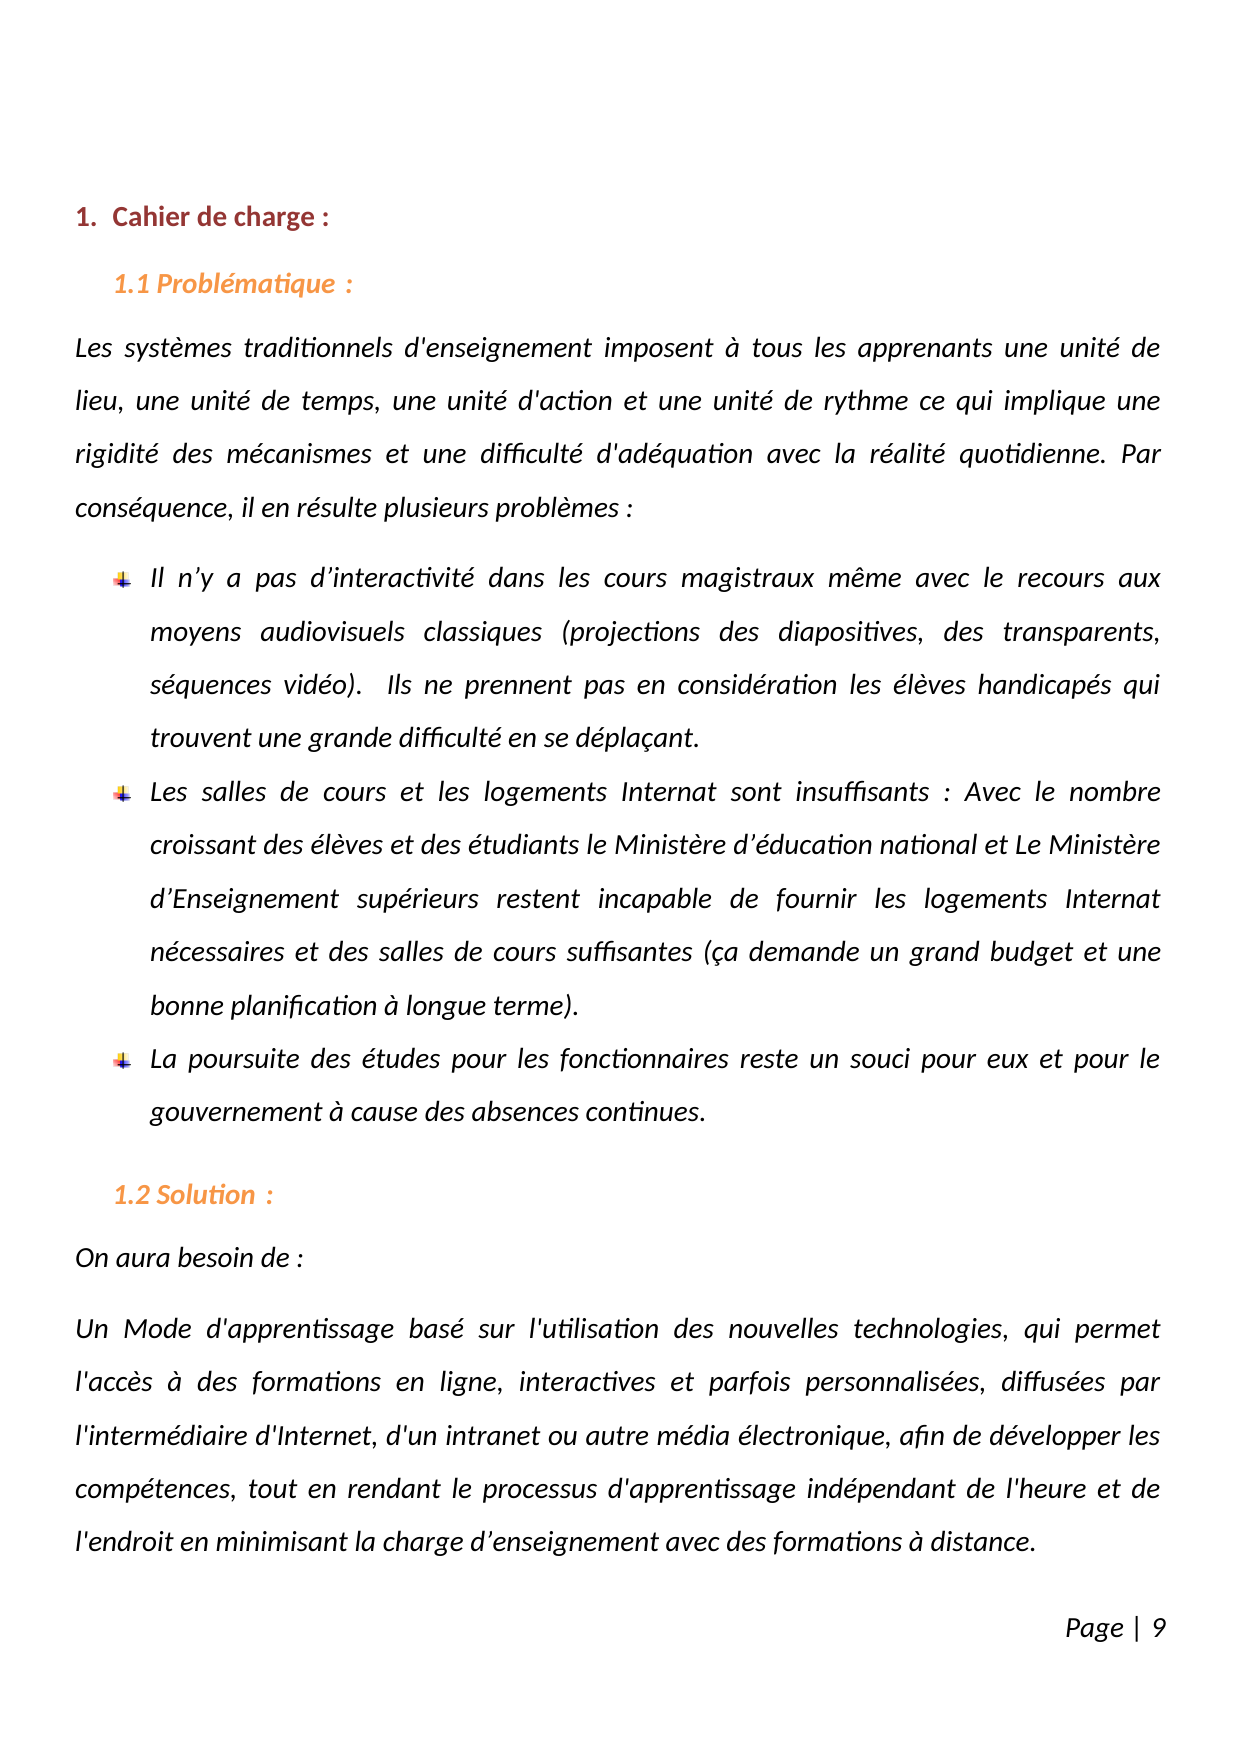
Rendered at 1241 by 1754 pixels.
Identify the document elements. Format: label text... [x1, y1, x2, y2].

subtitle 1.1 Problématique : [75, 265, 1165, 301]
text Les systèmes traditionnels d'enseignement imposent à tous les apprenants une unité de lieu, une unité de temps, une unité d'action et une unité de rythme ce qui implique une rigidité des mécanismes et une difficulté d'adéquation avec la réalité quotidienne. Par conséquence, il en résulte plusieurs problèmes : [75, 329, 1165, 525]
list Il n’y a pas d’interactivité dans les cours magistraux même avec le recours aux moyens audiovisuels classiques (projections des diapositives, des transparents, séquences vidéo). Ils ne prennent pas en considération les élèves handicapés qui trouvent une grande difficulté en se déplaçant. [112, 559, 1165, 755]
list La poursuite des études pour les fonctionnaires reste un souci pour eux et pour le gouvernement à cause des absences continues. [112, 1040, 1165, 1129]
picture [113, 570, 131, 588]
picture [113, 784, 131, 802]
text On aura besoin de : [75, 1239, 1165, 1275]
subtitle 1.2 Solution : [75, 1176, 1165, 1212]
text Un Mode d'apprentissage basé sur l'utilisation des nouvelles technologies, qui permet l'accès à des formations en ligne, interactives et parfois personnalisées, diffusées par l'intermédiaire d'Internet, d'un intranet ou autre média électronique, afin de développer les compétences, tout en rendant le processus d'apprentissage indépendant de l'heure et de l'endroit en minimisant la charge d’enseignement avec des formations à distance. [75, 1310, 1165, 1559]
picture [113, 1051, 131, 1069]
list Les salles de cours et les logements Internat sont insuffisants : Avec le nombre croissant des élèves et des étudiants le Ministère d’éducation national et Le Ministère d’Enseignement supérieurs restent incapable de fournir les logements Internat nécessaires et des salles de cours suffisantes (ça demande un grand budget et une bonne planification à longue terme). [112, 773, 1165, 1022]
subtitle Cahier de charge : [75, 198, 1165, 233]
